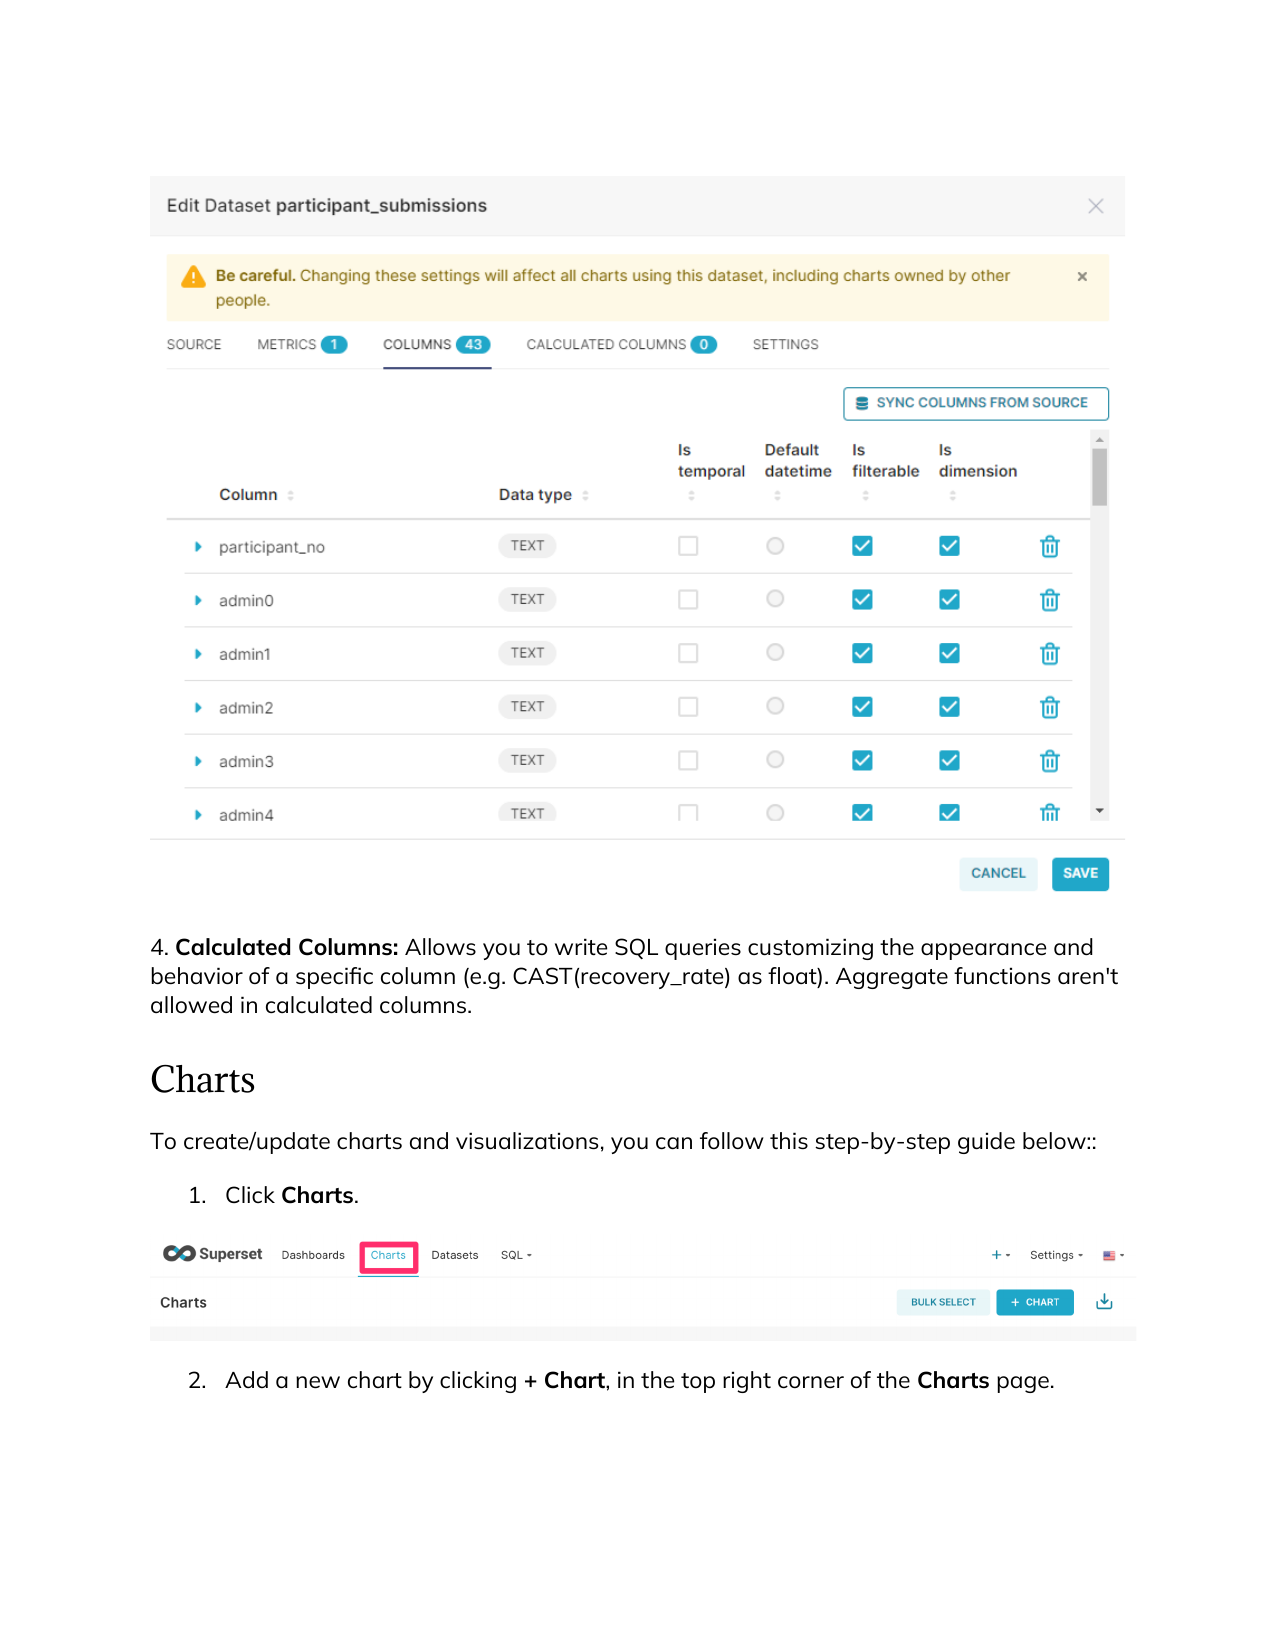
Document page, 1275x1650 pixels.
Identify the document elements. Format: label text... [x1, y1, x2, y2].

list Add a new chart by clicking + Chart, in the top right corner of the Charts page. [187, 1365, 1125, 1394]
picture [150, 1234, 1137, 1341]
text To create/update charts and visualizations, you can follow this step-by-step guide below:: [150, 1127, 1125, 1156]
picture [150, 176, 1125, 908]
list Click Charts. [187, 1181, 1125, 1209]
text 4. Calculated Columns: Allows you to write SQL queries customizing the appearance and behavior of a specific column (e.g. CAST(recovery_rate) as float). Aggregate functions aren't allowed in calculated columns. [472, 933, 1125, 1019]
subtitle Charts [150, 1056, 1125, 1102]
